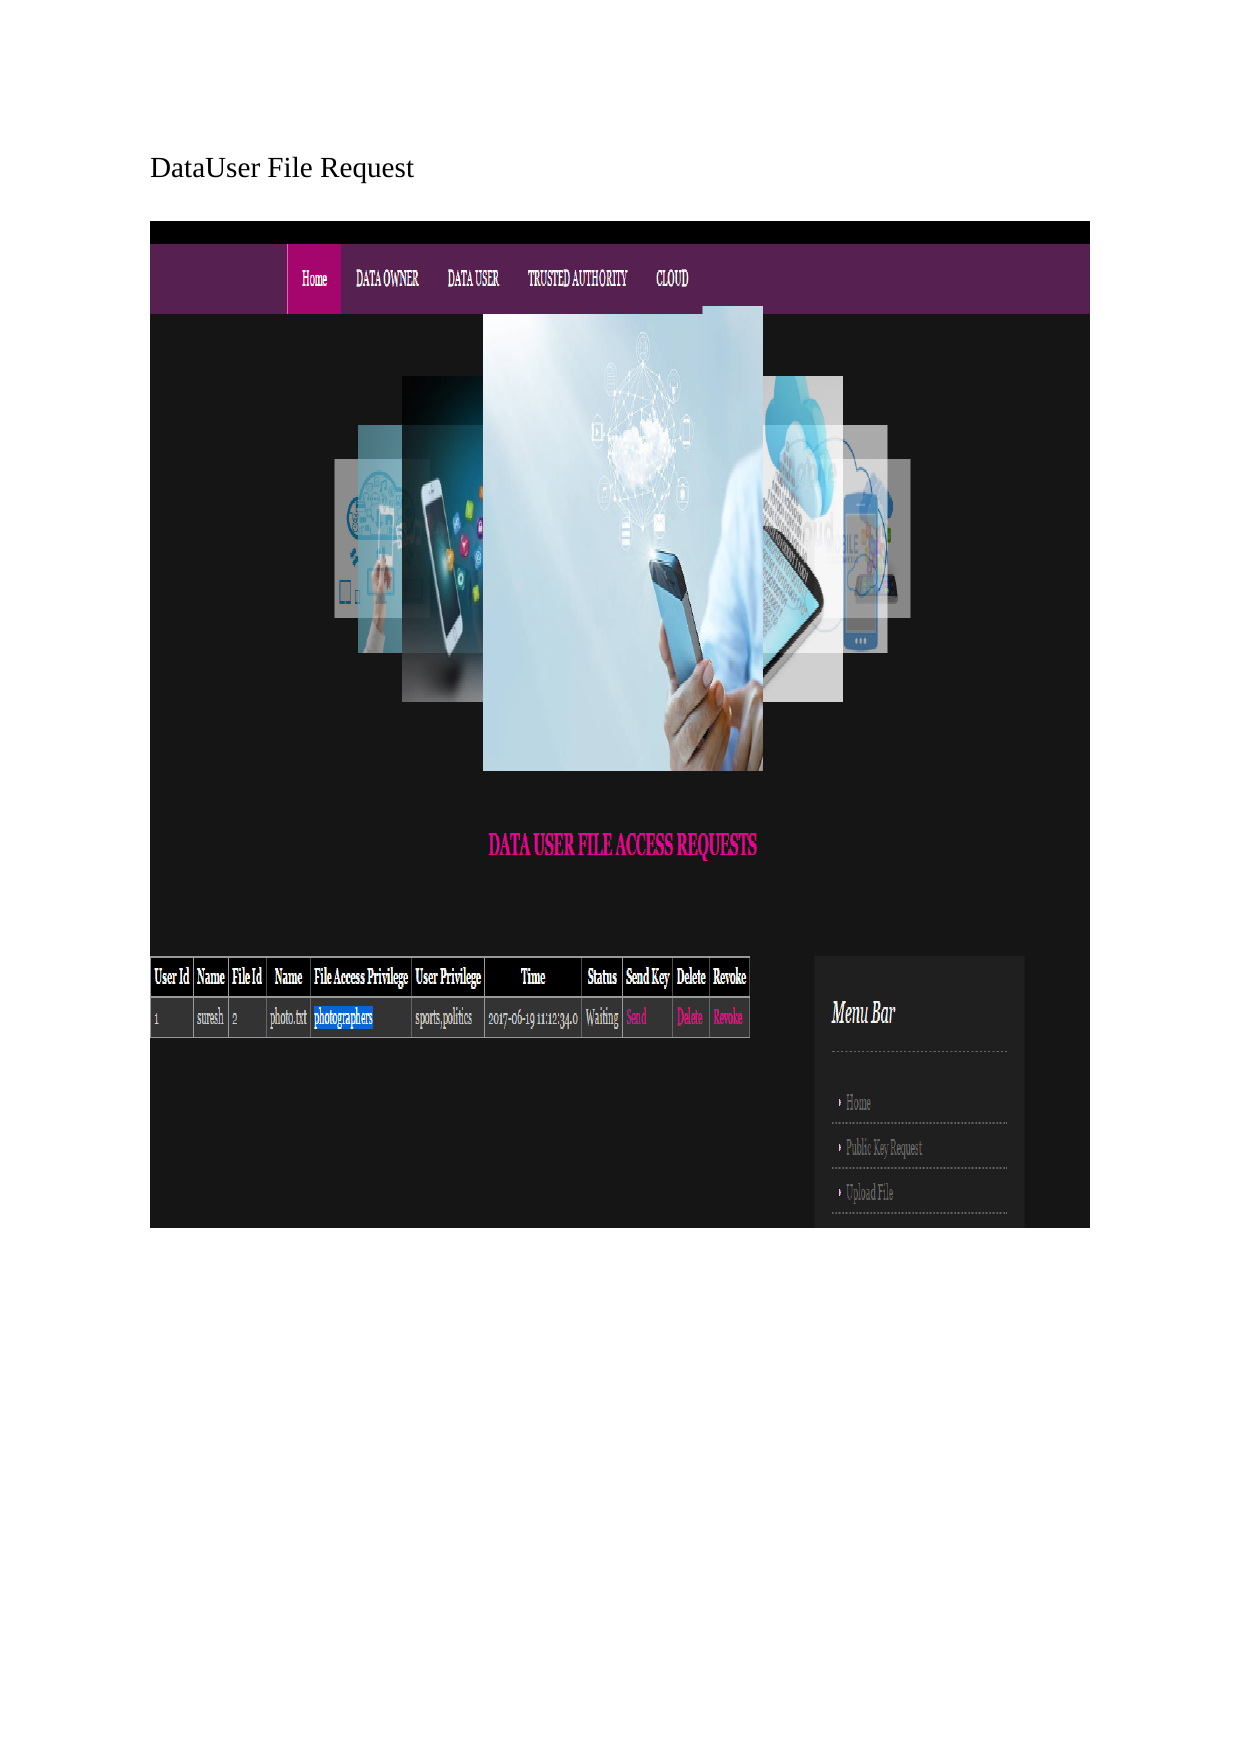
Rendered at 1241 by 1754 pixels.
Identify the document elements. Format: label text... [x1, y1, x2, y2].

text DataUser File Request [150, 150, 1090, 183]
picture [150, 221, 1090, 1228]
